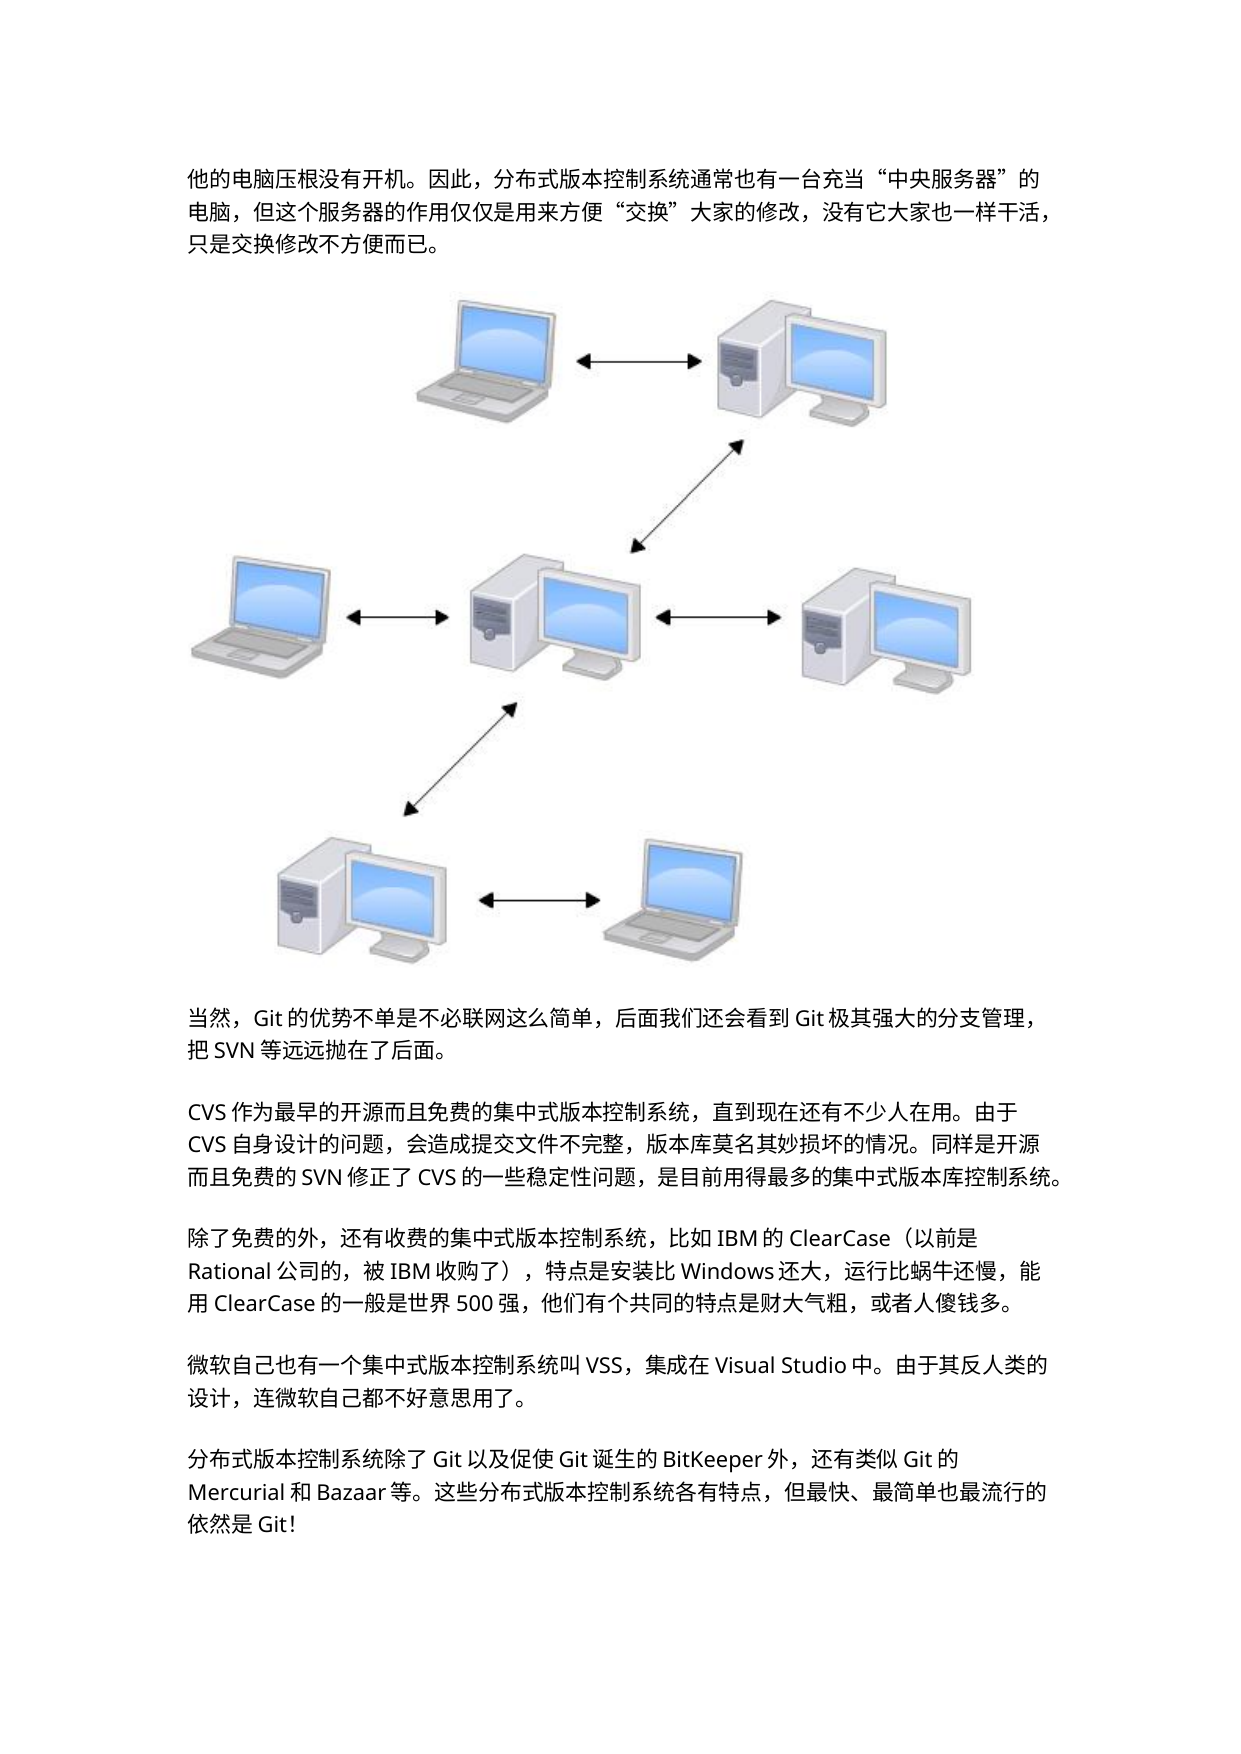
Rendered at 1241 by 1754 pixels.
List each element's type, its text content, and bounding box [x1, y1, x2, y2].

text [187, 162, 1053, 259]
text 分布式版本控制系统除了Git以及促使Git诞生的BitKeeper外，还有类似Git的Mercurial和Bazaar等。这些分布式版本控制系统各有特点，但最快、最简单也最流行的依然是Git！ [187, 1442, 1053, 1539]
text 除了免费的外，还有收费的集中式版本控制系统，比如IBM的ClearCase（以前是Rational公司的，被IBM收购了），特点是安装比Windows还大，运行比蜗牛还慢，能用ClearCase的一般是世界500强，他们有个共同的特点是财大气粗，或者人傻钱多。 [187, 1221, 1053, 1319]
text 微软自己也有一个集中式版本控制系统叫VSS，集成在Visual Studio中。由于其反人类的设计，连微软自己都不好意思用了。 [187, 1348, 1053, 1413]
text CVS作为最早的开源而且免费的集中式版本控制系统，直到现在还有不少人在用。由于CVS自身设计的问题，会造成提交文件不完整，版本库莫名其妙损坏的情况。同样是开源而且免费的SVN修正了CVS的一些稳定性问题，是目前用得最多的集中式版本库控制系统。 [187, 1094, 1053, 1192]
picture [187, 291, 976, 969]
text 当然，Git的优势不单是不必联网这么简单，后面我们还会看到Git极其强大的分支管理，把SVN等远远抛在了后面。 [187, 1000, 1053, 1065]
